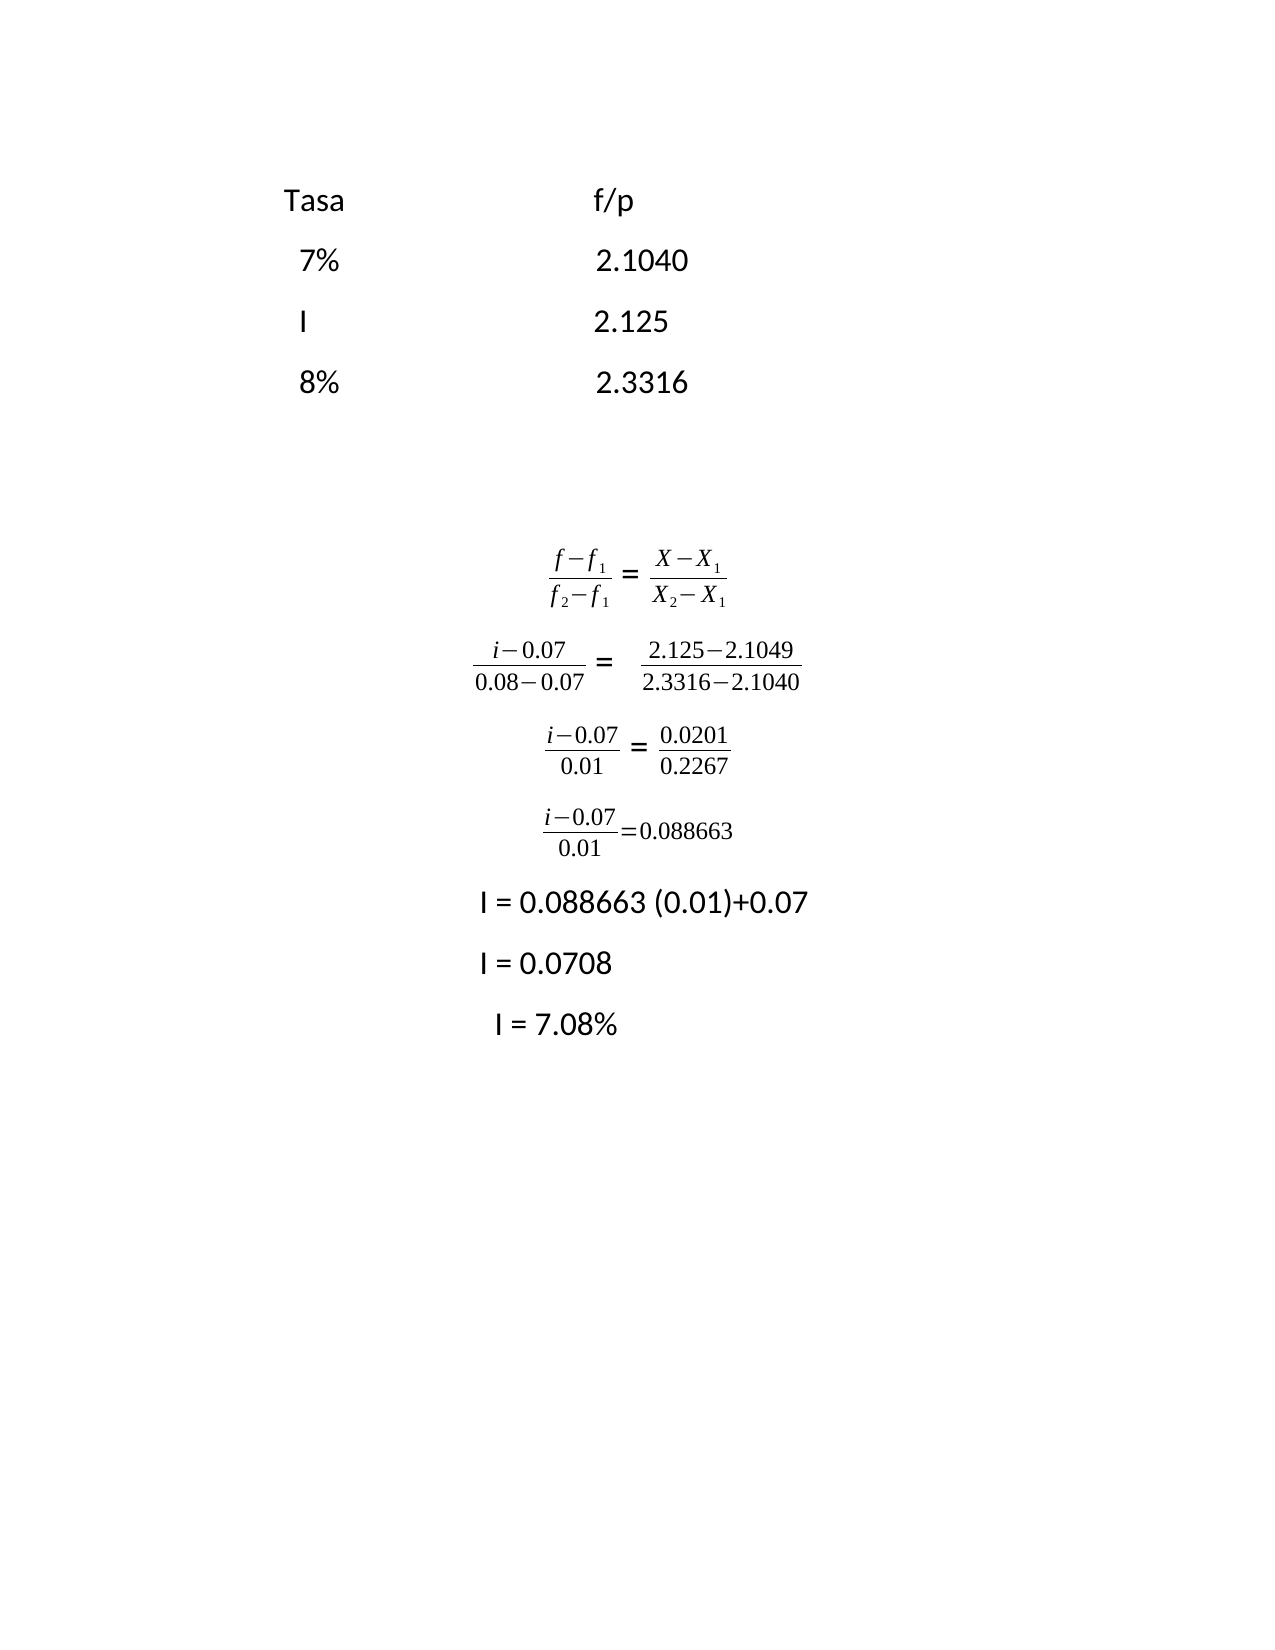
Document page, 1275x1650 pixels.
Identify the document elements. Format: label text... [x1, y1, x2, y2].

text Tasa f/p [118, 179, 1157, 219]
text 7% 2.1040 [118, 239, 1157, 280]
text I = 0.0708 [118, 942, 1157, 983]
text 8% 2.3316 [118, 361, 1157, 401]
text I = 0.088663 (0.01)+0.07 [118, 881, 1157, 922]
text = [118, 542, 1157, 614]
text I = 7.08% [118, 1003, 1157, 1043]
text = [118, 719, 1157, 783]
text = [118, 634, 1157, 699]
text I 2.125 [118, 300, 1157, 341]
